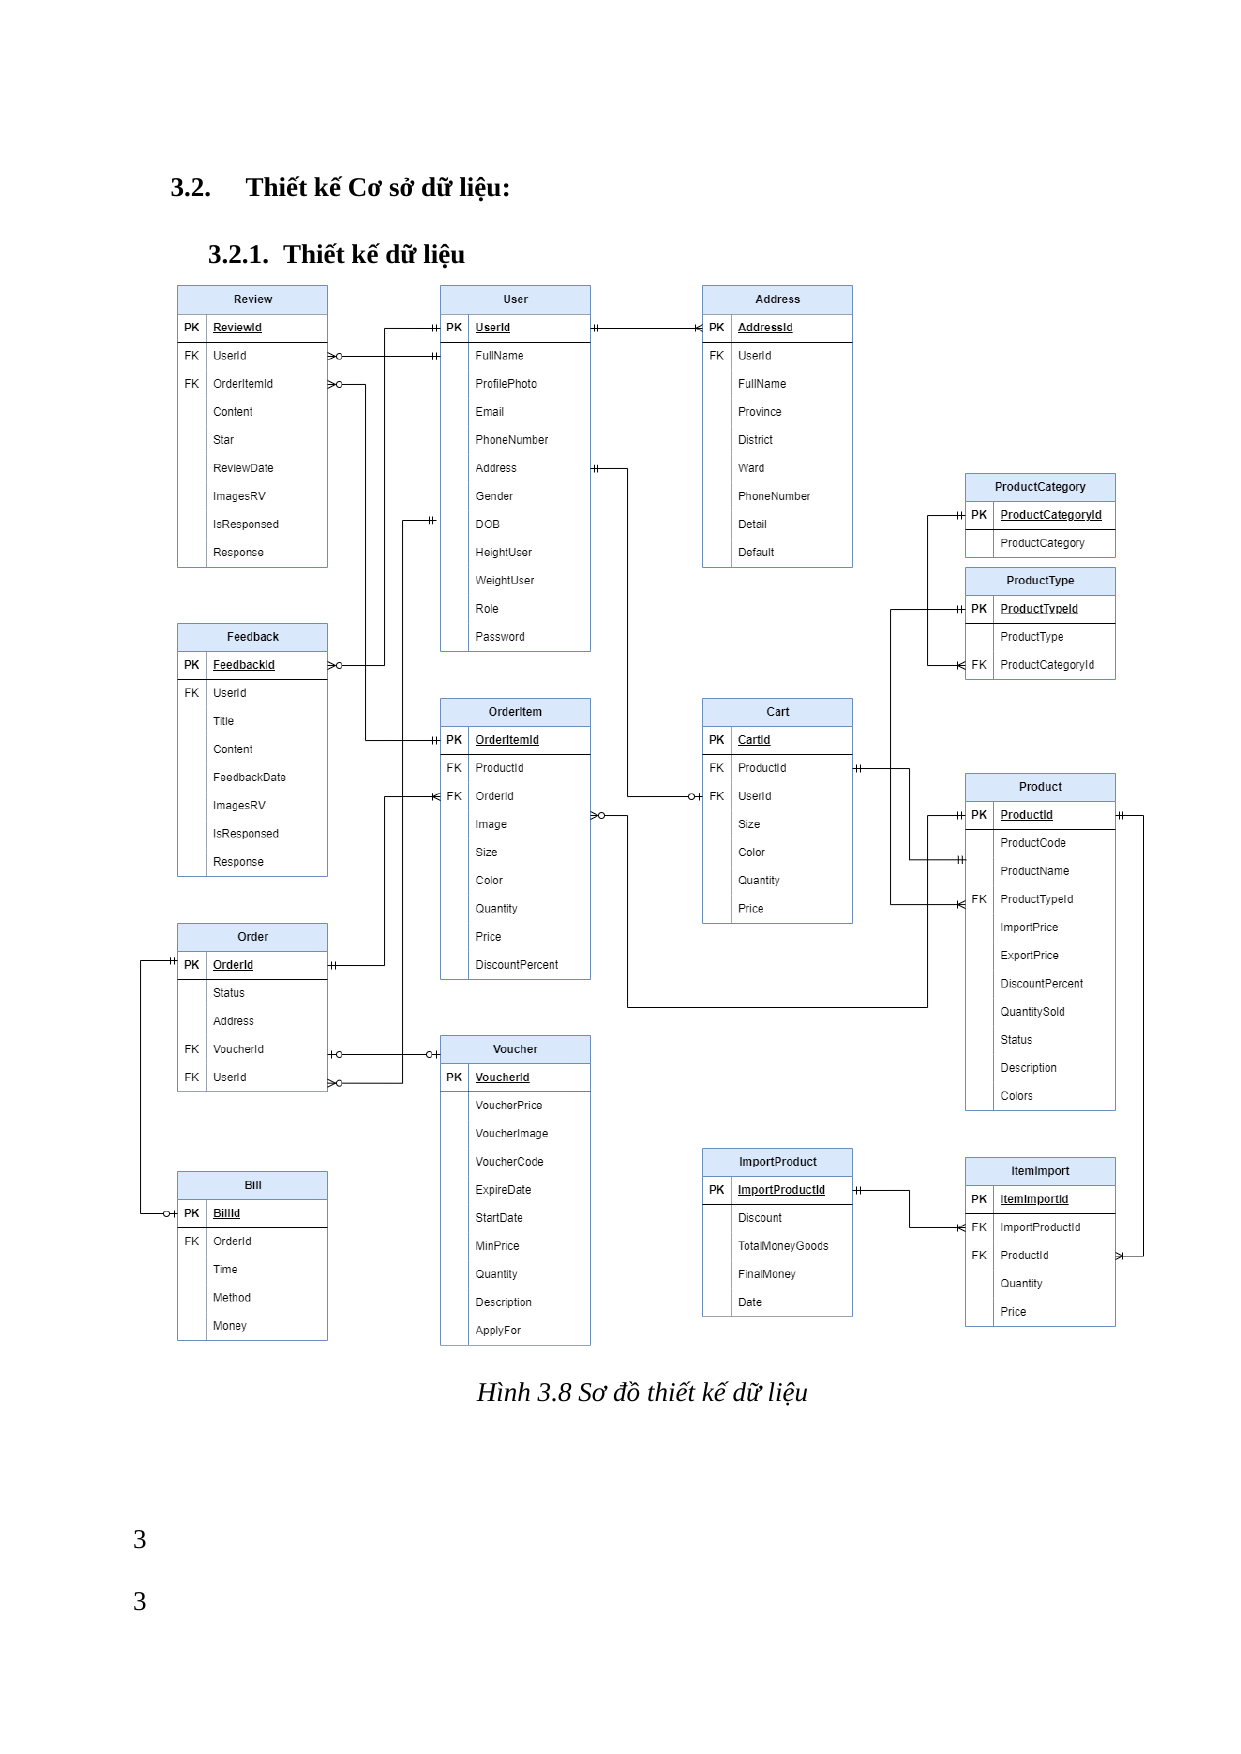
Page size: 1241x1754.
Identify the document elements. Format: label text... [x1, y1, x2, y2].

text Thiết kế Cơ sở dữ liệu: [170, 171, 1152, 202]
picture [132, 285, 1152, 1346]
list Thiết kế dữ liệu [208, 238, 1152, 269]
